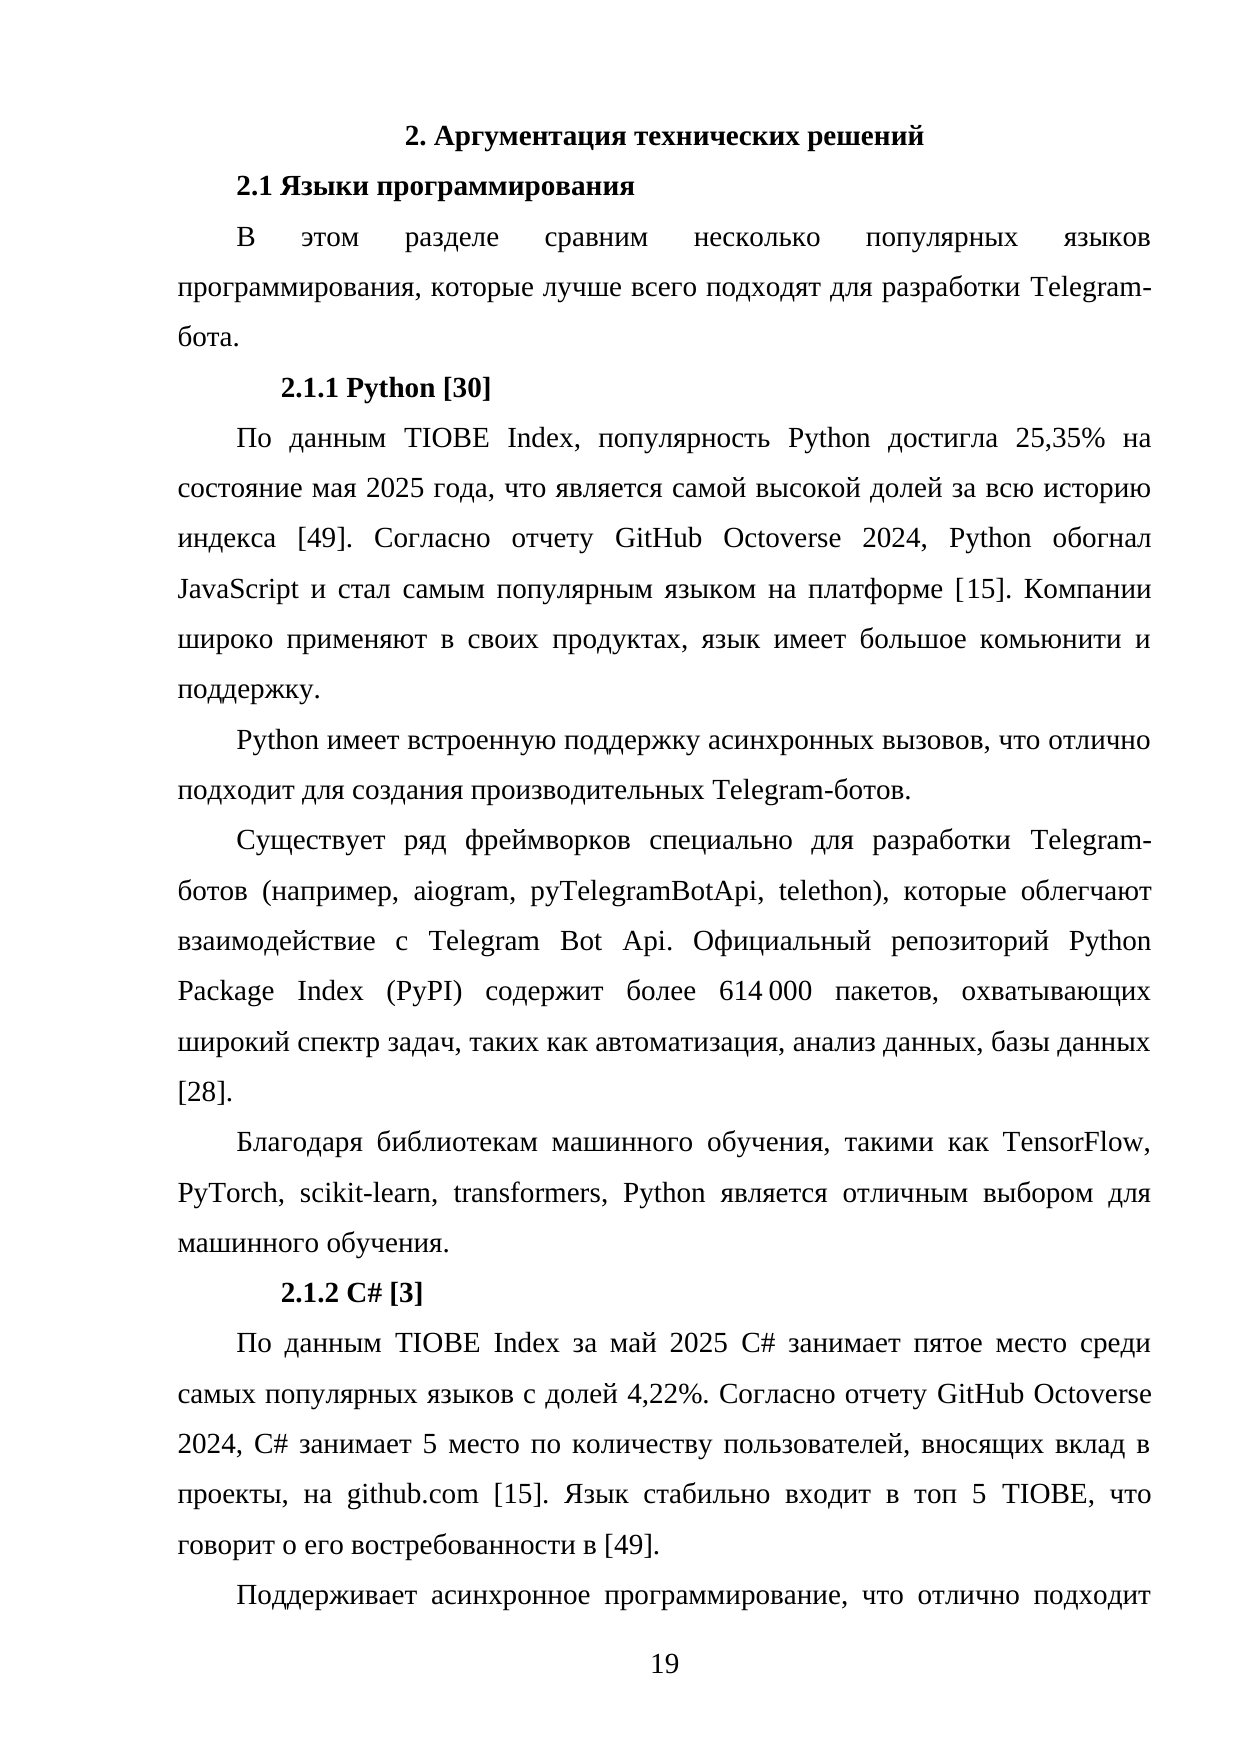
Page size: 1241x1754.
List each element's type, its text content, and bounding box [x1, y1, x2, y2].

text Благодаря библиотекам машинного обучения, такими как TensorFlow, PyTorch, scikit-learn, transformers, Python является отличным выбором для машинного обучения. [177, 1124, 1152, 1258]
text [177, 1577, 1152, 1611]
list Аргументация технических решений [177, 118, 1152, 152]
text Языки программирования [236, 168, 1152, 202]
text C# [3] [281, 1275, 1152, 1309]
text По данным TIOBE Index за май 2025 C# занимает пятое место среди самых популярных языков с долей 4,22%. Согласно отчету GitHub Octoverse 2024, C# занимает 5 место по количеству пользователей, вносящих вклад в проекты, на github.com [15]. Язык стабильно входит в топ 5 TIOBE, что говорит о его востребованности в [49]. [177, 1326, 1152, 1560]
text Существует ряд фреймворков специально для разработки Telegram-ботов (например, aiogram, pyTelegramBotApi, telethon), которые облегчают взаимодействие с Telegram Bot Api. Официальный репозиторий Python Package Index (PyPI) содержит более 614 000 пакетов, охватывающих широкий спектр задач, таких как автоматизация, анализ данных, базы данных [28]. [177, 822, 1152, 1108]
text Python имеет встроенную поддержку асинхронных вызовов, что отлично подходит для создания производительных Telegram-ботов. [177, 722, 1152, 806]
text Python [30] [281, 370, 1152, 403]
text В этом разделе сравним несколько популярных языков программирования, которые лучше всего подходят для разработки Telegram-бота. [177, 219, 1152, 353]
text По данным TIOBE Index, популярность Python достигла 25,35% на состояние мая 2025 года, что является самой высокой долей за всю историю индекса [49]. Согласно отчету GitHub Octoverse 2024, Python обогнал JavaScript и стал самым популярным языком на платформе [15]. Компании широко применяют в своих продуктах, язык имеет большое комьюнити и поддержку. [177, 420, 1152, 705]
